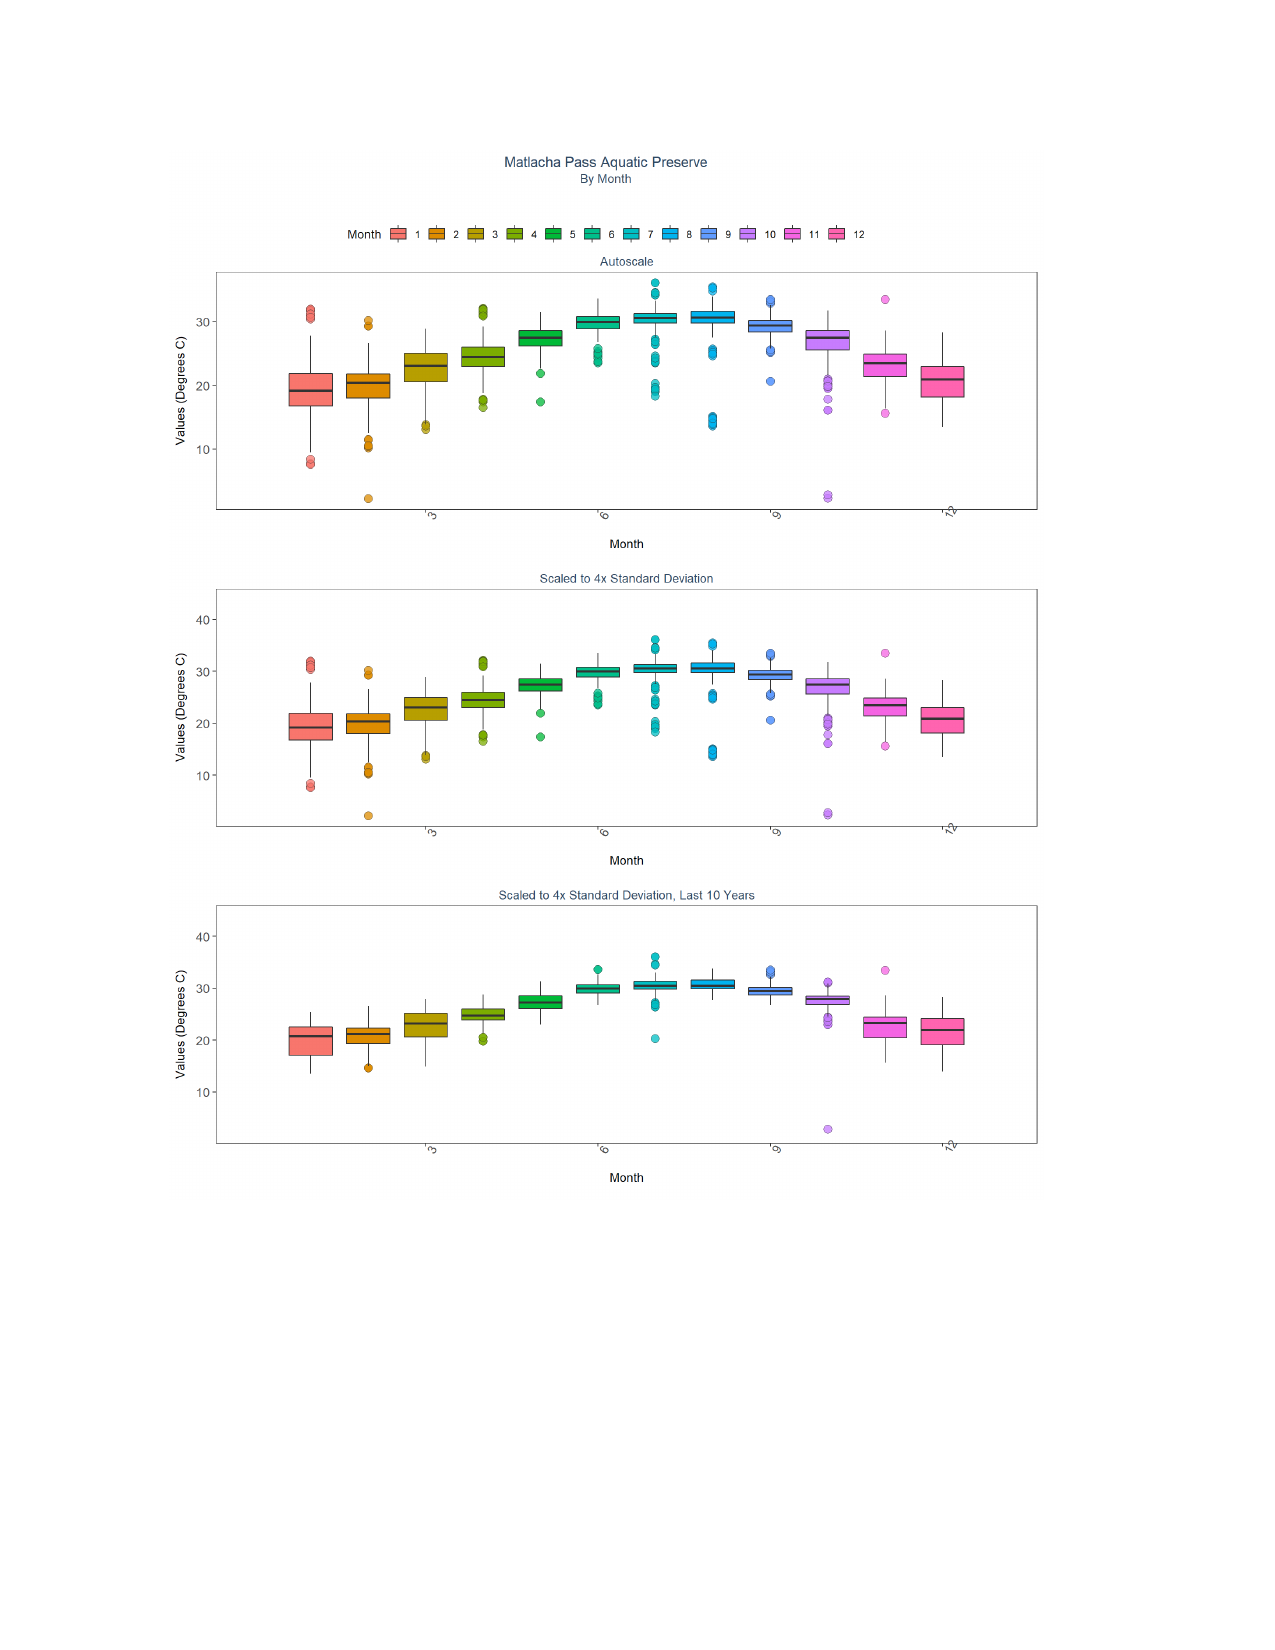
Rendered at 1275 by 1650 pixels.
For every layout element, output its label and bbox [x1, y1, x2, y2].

picture [168, 150, 1044, 1200]
